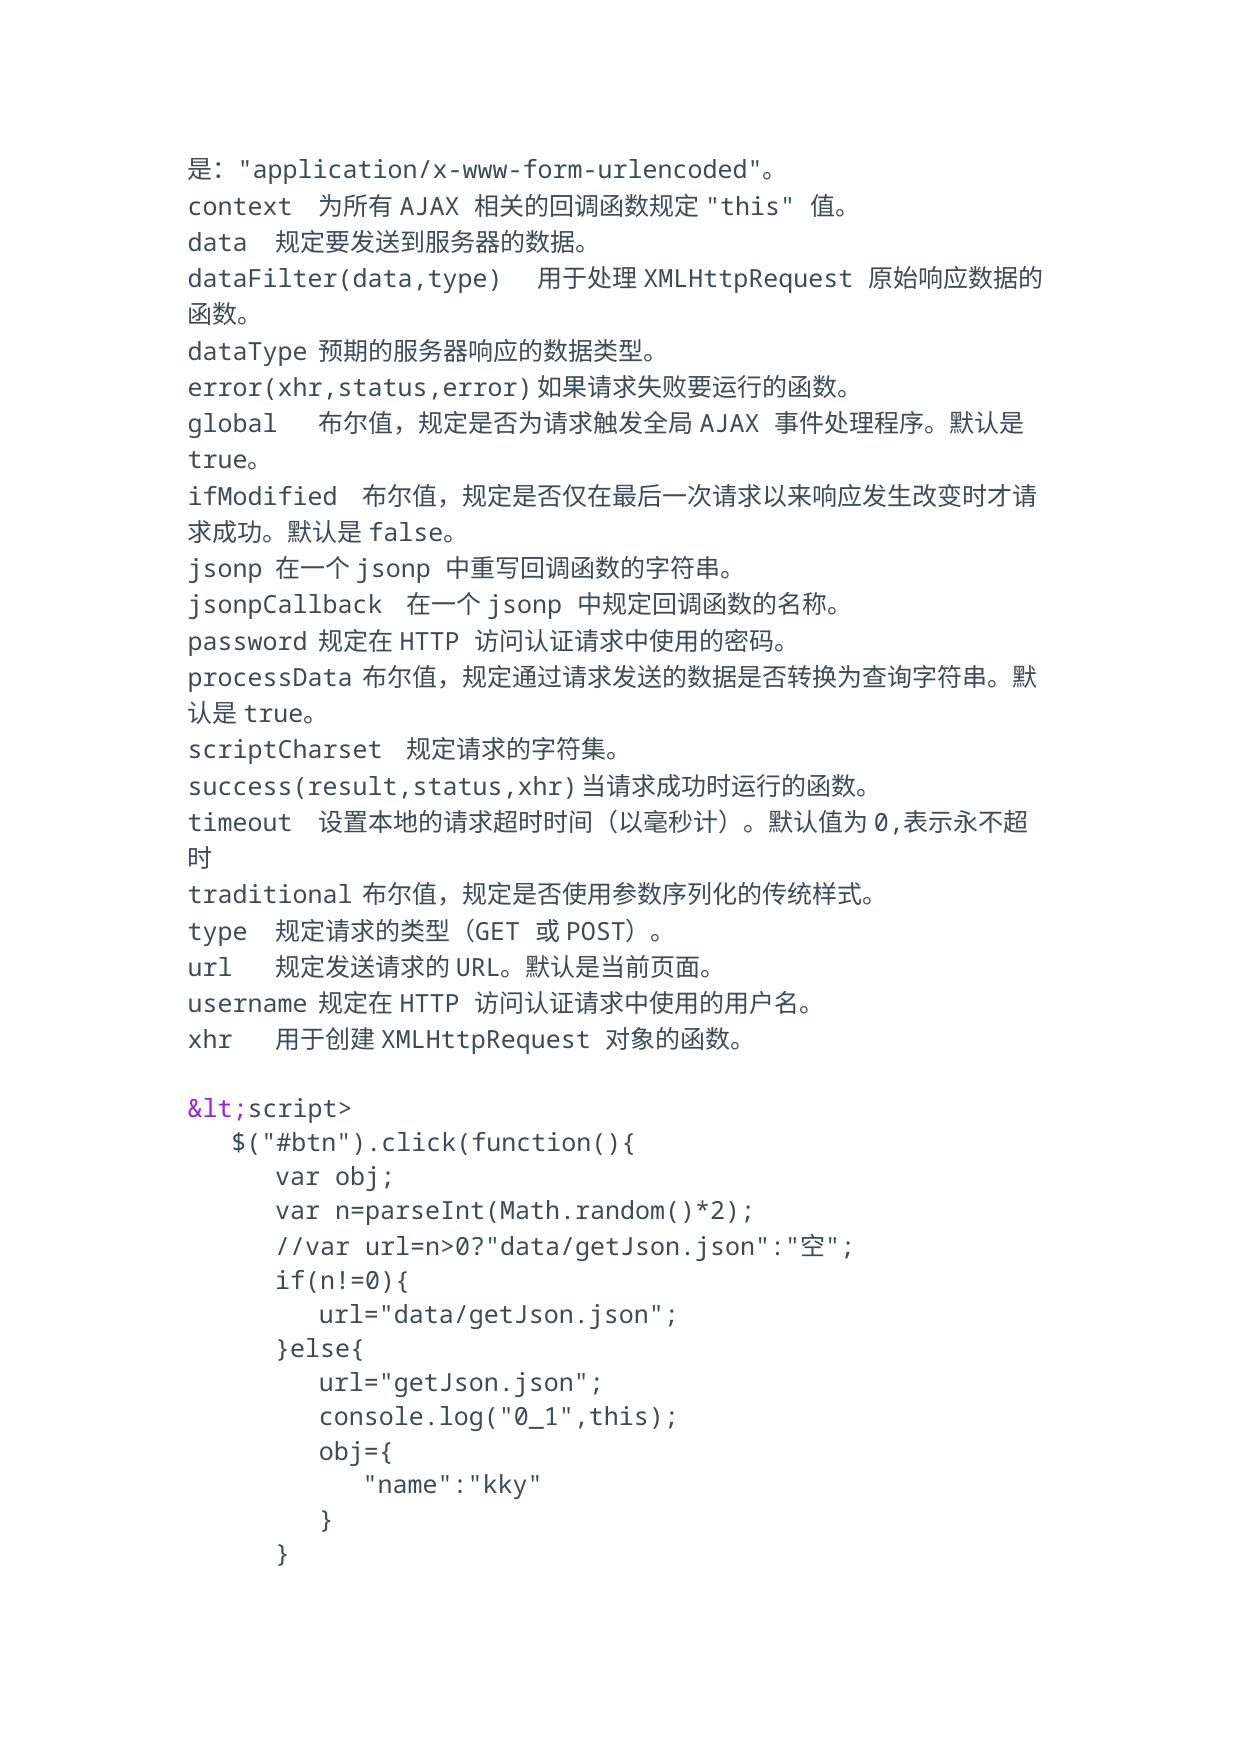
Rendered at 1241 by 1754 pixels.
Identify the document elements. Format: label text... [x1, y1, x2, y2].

text url="getJson.json"; [187, 1365, 1053, 1399]
text }else{ [187, 1331, 1053, 1365]
text username 规定在 HTTP 访问认证请求中使用的用户名。 [187, 984, 1053, 1020]
text global 布尔值，规定是否为请求触发全局 AJAX 事件处理程序。默认是 true。 [187, 404, 1053, 476]
text dataFilter(data,type) 用于处理 XMLHttpRequest 原始响应数据的函数。 [187, 259, 1053, 331]
text url="data/getJson.json"; [187, 1297, 1053, 1331]
text console.log("0_1",this); [187, 1399, 1053, 1433]
text success(result,status,xhr) 当请求成功时运行的函数。 [187, 766, 1053, 802]
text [187, 150, 1053, 186]
text scriptCharset 规定请求的字符集。 [187, 730, 1053, 766]
text context 为所有 AJAX 相关的回调函数规定 "this" 值。 [187, 186, 1053, 222]
text $("#btn").click(function(){ [187, 1124, 1053, 1158]
text var n=parseInt(Math.random()*2); [187, 1192, 1053, 1227]
text } [187, 1535, 1053, 1569]
text data 规定要发送到服务器的数据。 [187, 222, 1053, 259]
text ifModified 布尔值，规定是否仅在最后一次请求以来响应发生改变时才请求成功。默认是 false。 [187, 476, 1053, 549]
text timeout 设置本地的请求超时时间（以毫秒计）。默认值为0,表示永不超时 [187, 802, 1053, 875]
text if(n!=0){ [187, 1263, 1053, 1297]
text type 规定请求的类型（GET 或 POST）。 [187, 911, 1053, 947]
text //var url=n>0?"data/getJson.json":"空"; [187, 1227, 1053, 1263]
text &lt;script> [187, 1090, 1053, 1124]
text jsonp 在一个 jsonp 中重写回调函数的字符串。 [187, 549, 1053, 585]
text url 规定发送请求的 URL。默认是当前页面。 [187, 947, 1053, 984]
text processData 布尔值，规定通过请求发送的数据是否转换为查询字符串。默认是 true。 [187, 657, 1053, 730]
text password 规定在 HTTP 访问认证请求中使用的密码。 [187, 621, 1053, 657]
text var obj; [187, 1158, 1053, 1192]
text traditional 布尔值，规定是否使用参数序列化的传统样式。 [187, 875, 1053, 911]
text "name":"kky" [187, 1467, 1053, 1501]
text dataType 预期的服务器响应的数据类型。 [187, 331, 1053, 367]
text xhr 用于创建 XMLHttpRequest 对象的函数。 [187, 1020, 1053, 1056]
text obj={ [187, 1433, 1053, 1467]
text jsonpCallback 在一个 jsonp 中规定回调函数的名称。 [187, 585, 1053, 621]
text } [187, 1501, 1053, 1535]
text error(xhr,status,error) 如果请求失败要运行的函数。 [187, 367, 1053, 404]
